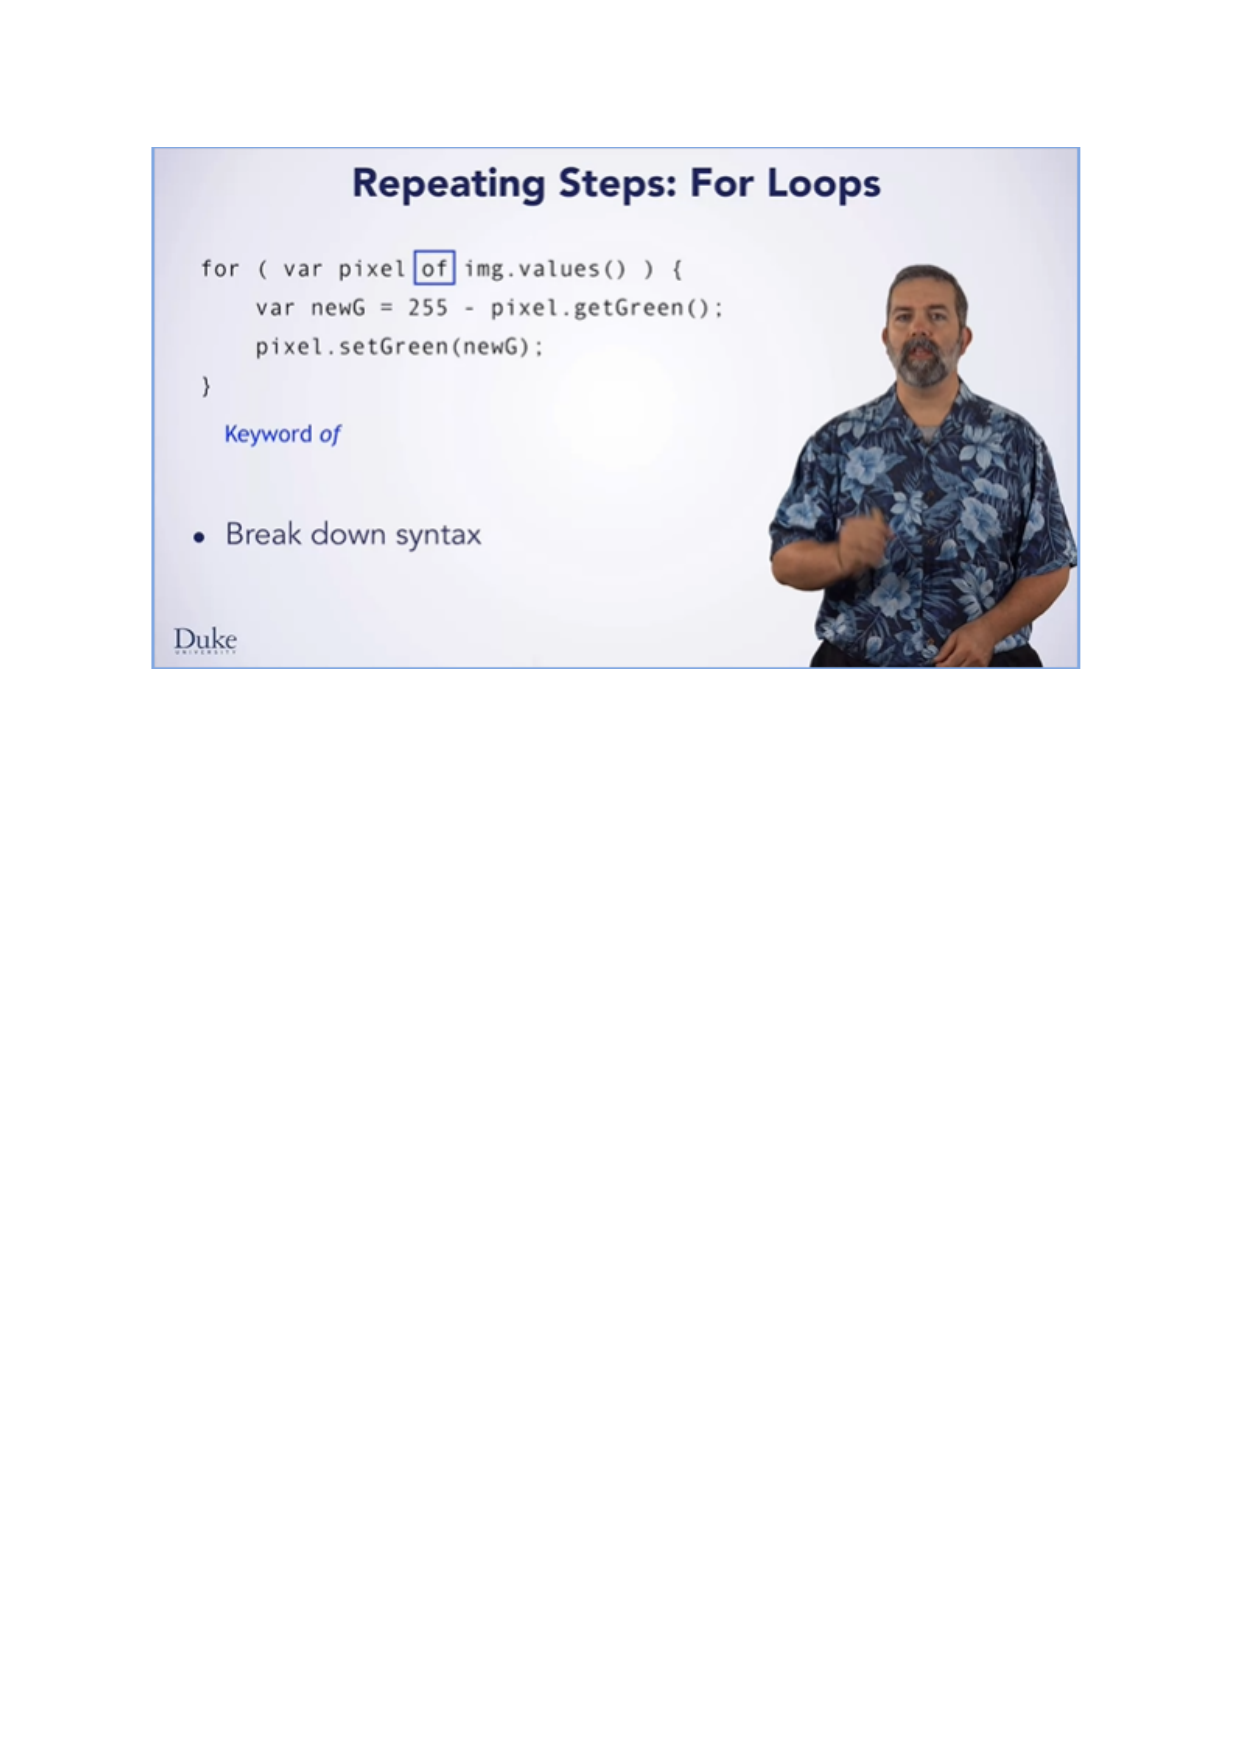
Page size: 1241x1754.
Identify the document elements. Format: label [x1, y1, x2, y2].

picture [147, 147, 1093, 669]
